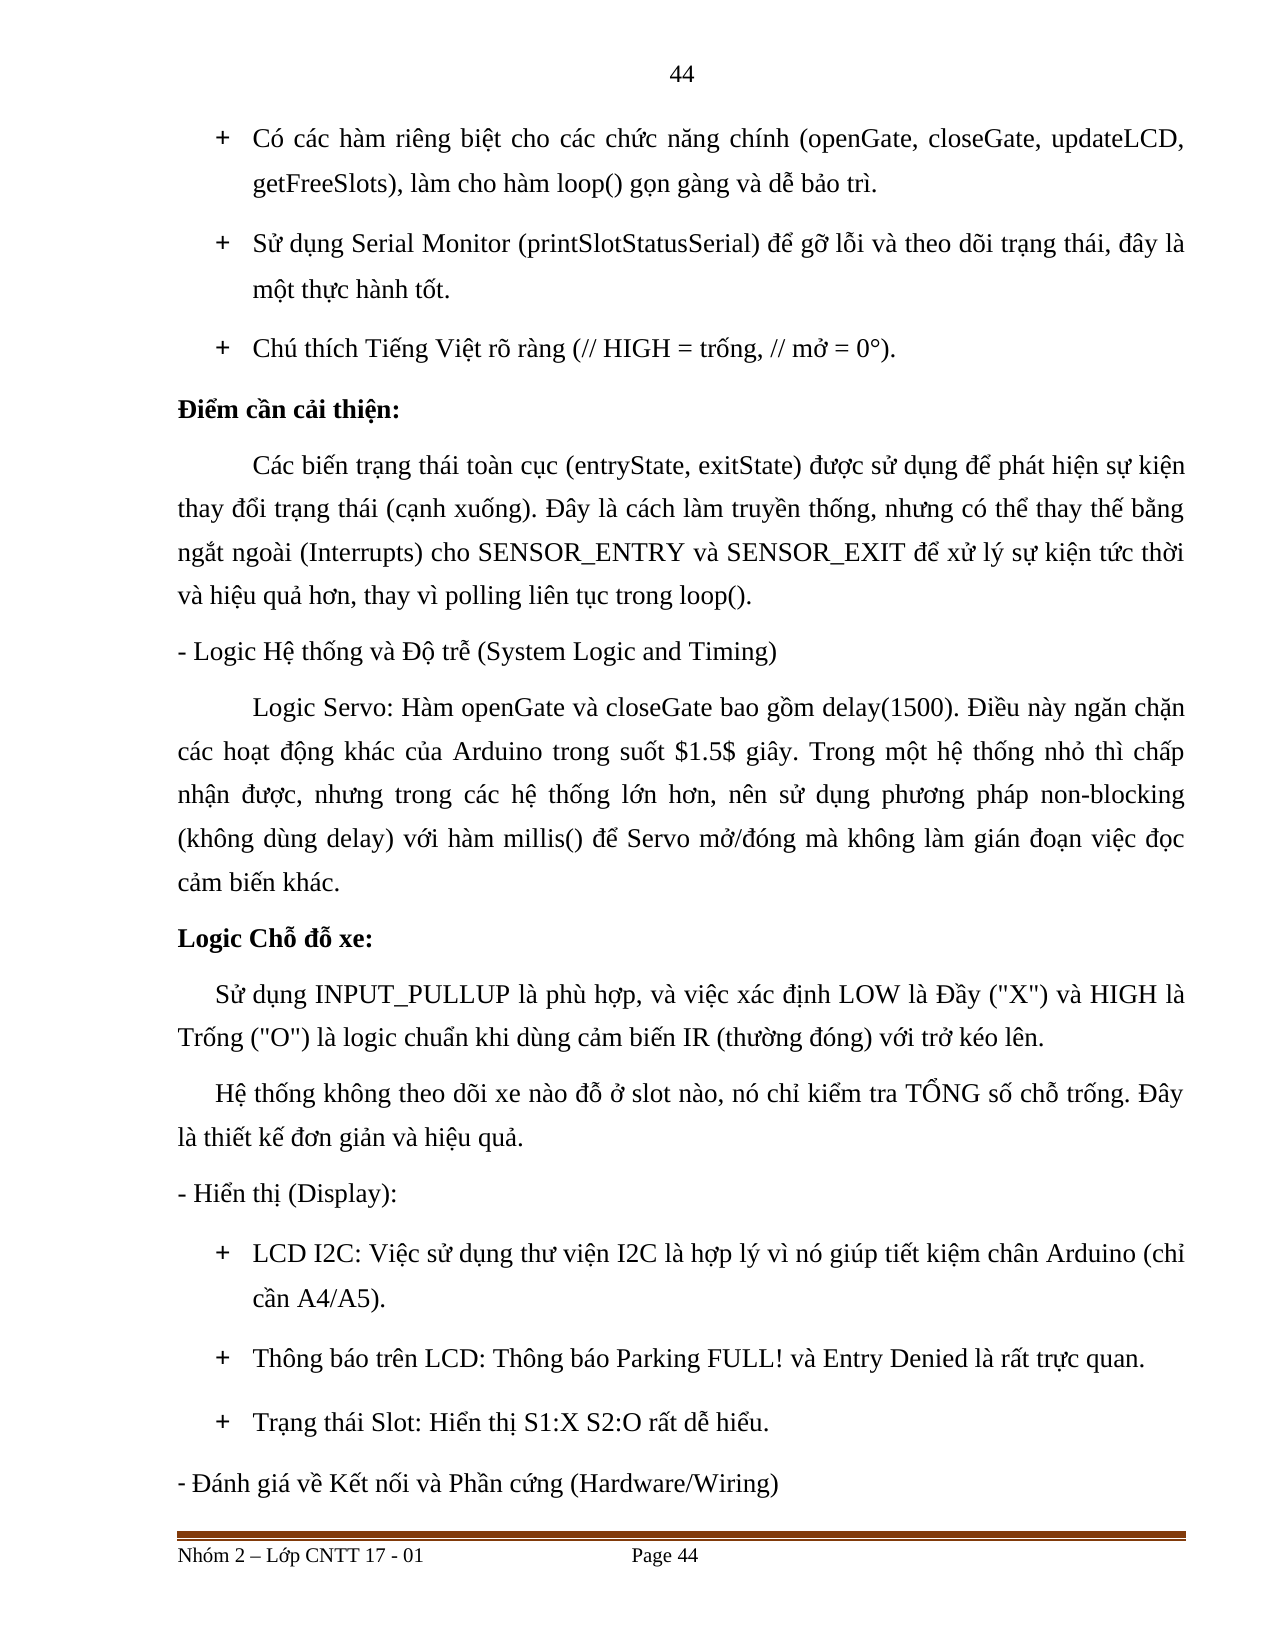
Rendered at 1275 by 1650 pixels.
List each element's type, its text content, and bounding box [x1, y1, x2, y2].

list Có các hàm riêng biệt cho các chức năng chính (openGate, closeGate, updateLCD, getFreeSlots), làm cho hàm loop() gọn gàng và dễ bảo trì. [215, 118, 1186, 198]
text Các biến trạng thái toàn cục (entryState, exitState) được sử dụng để phát hiện sự kiện thay đổi trạng thái (cạnh xuống). Đây là cách làm truyền thống, nhưng có thể thay thế bằng ngắt ngoài (Interrupts) cho SENSOR_ENTRY và SENSOR_EXIT để xử lý sự kiện tức thời và hiệu quả hơn, thay vì polling liên tục trong loop(). [177, 449, 1186, 611]
list Thông báo trên LCD: Thông báo Parking FULL! và Entry Denied là rất trực quan. [215, 1338, 1186, 1375]
list Chú thích Tiếng Việt rõ ràng (// HIGH = trống, // mở = 0°). [215, 329, 1186, 366]
list Sử dụng Serial Monitor (printSlotStatusSerial) để gỡ lỗi và theo dõi trạng thái, đây là một thực hành tốt. [215, 223, 1186, 304]
text Logic Chỗ đỗ xe: [177, 922, 1186, 953]
text - Đánh giá về Kết nối và Phần cứng (Hardware/Wiring) [177, 1466, 1186, 1499]
list Trạng thái Slot: Hiển thị S1:X S2:O rất dễ hiểu. [215, 1402, 1186, 1439]
list LCD I2C: Việc sử dụng thư viện I2C là hợp lý vì nó giúp tiết kiệm chân Arduino (chỉ cần A4/A5). [215, 1233, 1186, 1313]
text Hệ thống không theo dõi xe nào đỗ ở slot nào, nó chỉ kiểm tra TỔNG số chỗ trống. Đây là thiết kế đơn giản và hiệu quả. [177, 1077, 1186, 1152]
text Sử dụng INPUT_PULLUP là phù hợp, và việc xác định LOW là Đầy ("X") và HIGH là Trống ("O") là logic chuẩn khi dùng cảm biến IR (thường đóng) với trở kéo lên. [177, 978, 1186, 1052]
text Điểm cần cải thiện: [177, 393, 1186, 424]
text Logic Servo: Hàm openGate và closeGate bao gồm delay(1500). Điều này ngăn chặn các hoạt động khác của Arduino trong suốt $1.5$ giây. Trong một hệ thống nhỏ thì chấp nhận được, nhưng trong các hệ thống lớn hơn, nên sử dụng phương pháp non-blocking (không dùng delay) với hàm millis() để Servo mở/đóng mà không làm gián đoạn việc đọc cảm biến khác. [177, 692, 1186, 897]
text - Hiển thị (Display): [177, 1177, 1186, 1208]
text - Logic Hệ thống và Độ trễ (System Logic and Timing) [177, 636, 1186, 667]
